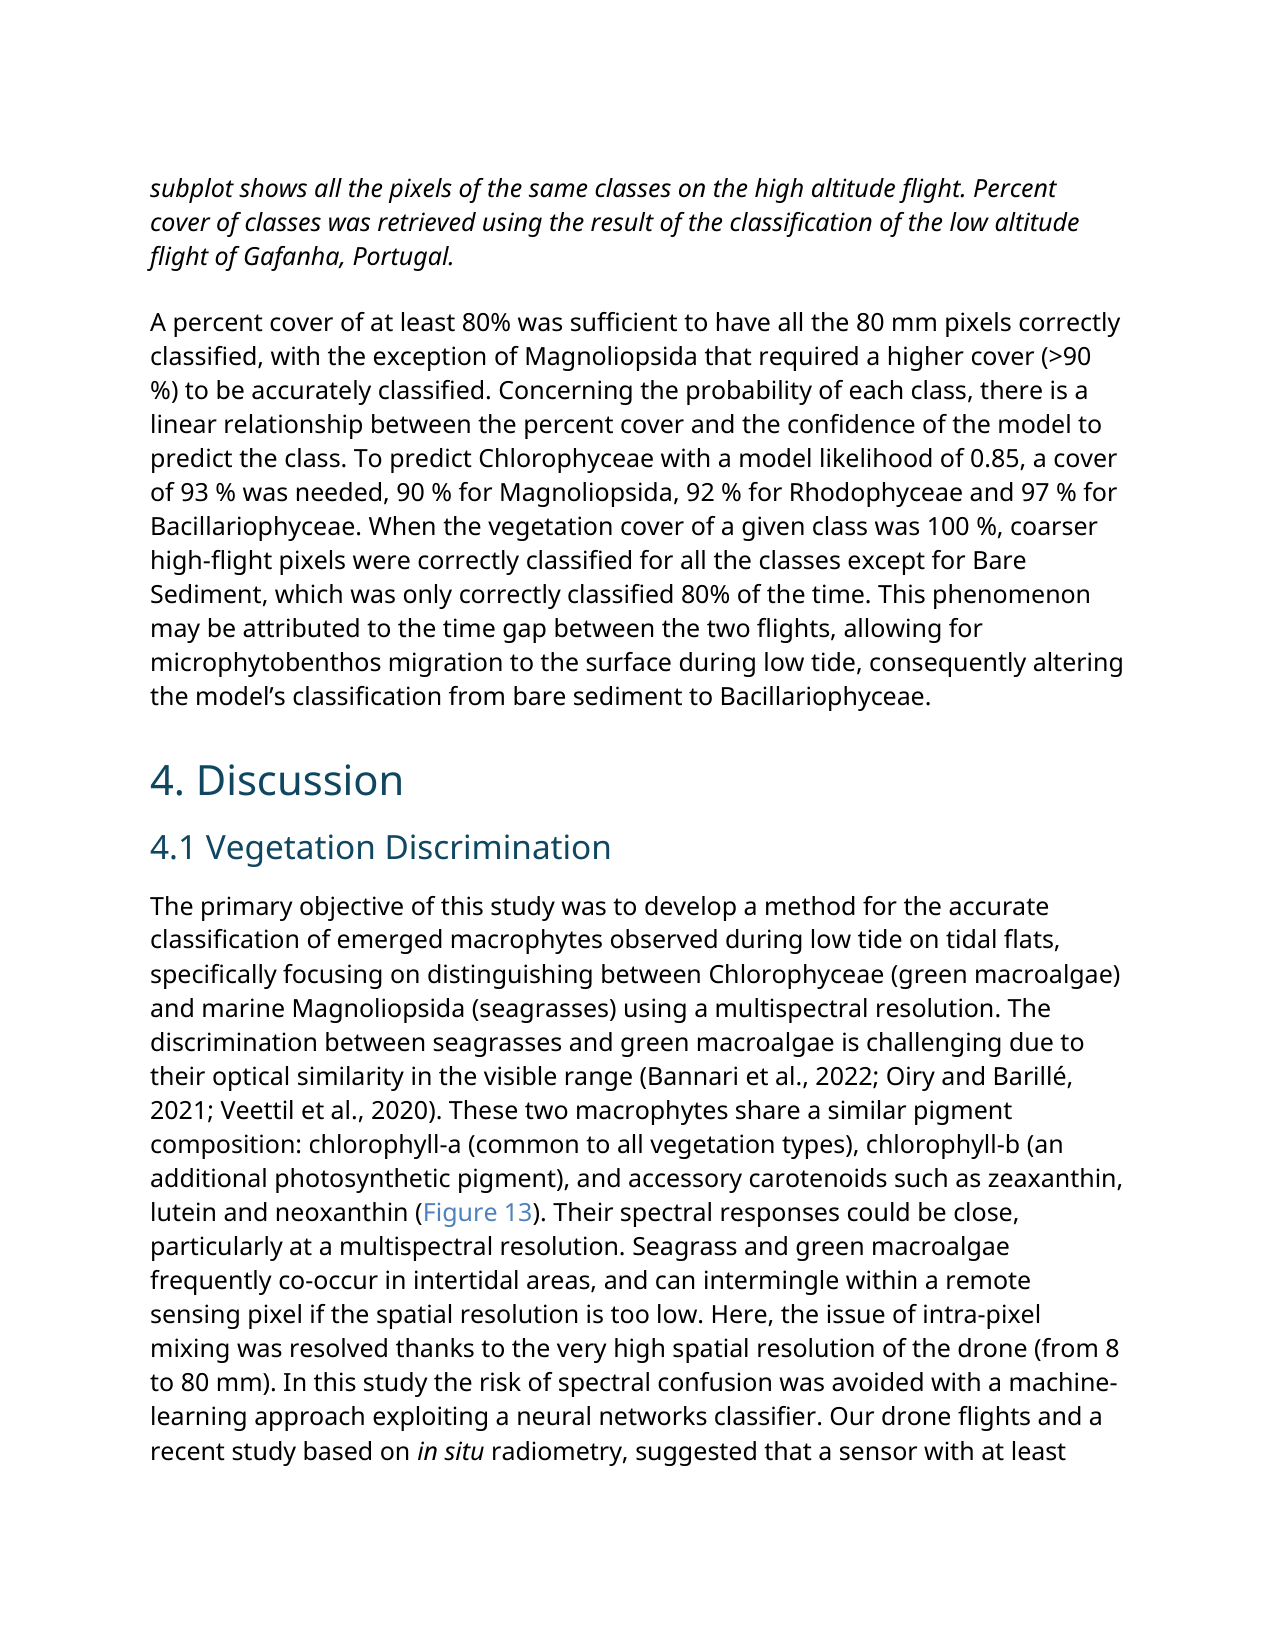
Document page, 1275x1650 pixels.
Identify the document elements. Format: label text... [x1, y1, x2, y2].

subtitle 4. Discussion [150, 751, 1125, 807]
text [150, 888, 1125, 1467]
text A percent cover of at least 80% was sufficient to have all the 80 mm pixels correctly classified, with the exception of Magnoliopsida that required a higher cover (>90 %) to be accurately classified. Concerning the probability of each class, there is a linear relationship between the percent cover and the confidence of the model to predict the class. To predict Chlorophyceae with a model likelihood of 0.85, a cover of 93 % was needed, 90 % for Magnoliopsida, 92 % for Rhodophyceae and 97 % for Bacillariophyceae. When the vegetation cover of a given class was 100 %, coarser high-flight pixels were correctly classified for all the classes except for Bare Sediment, which was only correctly classified 80% of the time. This phenomenon may be attributed to the time gap between the two flights, allowing for microphytobenthos migration to the surface during low tide, consequently altering the model’s classification from bare sediment to Bacillariophyceae. [150, 304, 1125, 713]
subtitle 4.1 Vegetation Discrimination [150, 824, 1125, 869]
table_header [139, 150, 1114, 286]
